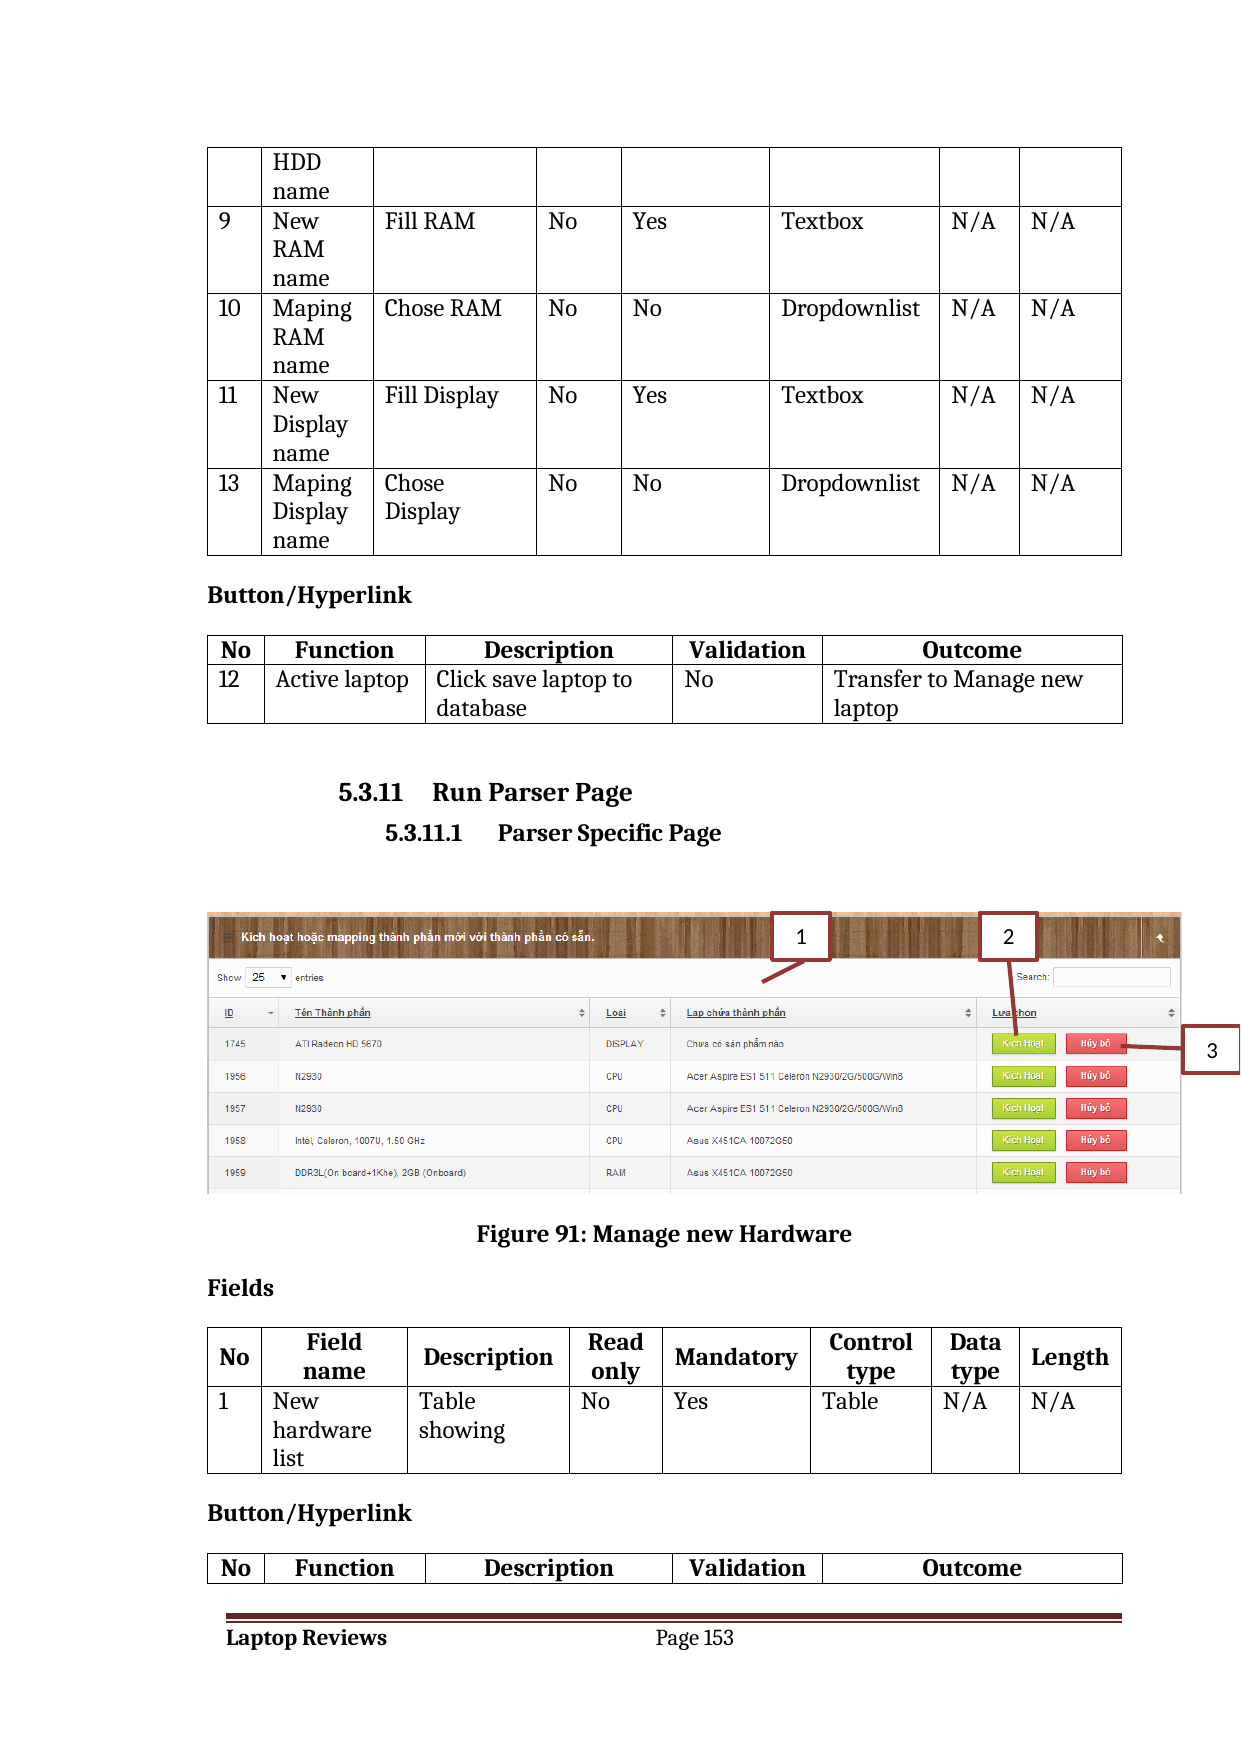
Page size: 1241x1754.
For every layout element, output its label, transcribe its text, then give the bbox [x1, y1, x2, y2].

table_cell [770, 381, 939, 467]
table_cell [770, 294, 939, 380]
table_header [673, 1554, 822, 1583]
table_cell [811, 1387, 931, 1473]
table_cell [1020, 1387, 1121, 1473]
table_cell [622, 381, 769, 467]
text Figure 91: Manage new Hardware [207, 1220, 1122, 1248]
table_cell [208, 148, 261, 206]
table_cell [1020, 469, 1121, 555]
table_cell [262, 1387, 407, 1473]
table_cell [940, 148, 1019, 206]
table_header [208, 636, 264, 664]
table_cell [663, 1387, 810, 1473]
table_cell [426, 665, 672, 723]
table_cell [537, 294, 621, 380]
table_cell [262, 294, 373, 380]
text Button/Hyperlink [207, 581, 1122, 609]
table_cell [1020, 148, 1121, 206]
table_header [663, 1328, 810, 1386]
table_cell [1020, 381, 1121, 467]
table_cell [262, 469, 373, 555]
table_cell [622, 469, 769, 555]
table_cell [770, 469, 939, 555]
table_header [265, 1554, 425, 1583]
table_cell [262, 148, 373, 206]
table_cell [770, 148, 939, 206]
subtitle Run Parser Page [338, 777, 1122, 808]
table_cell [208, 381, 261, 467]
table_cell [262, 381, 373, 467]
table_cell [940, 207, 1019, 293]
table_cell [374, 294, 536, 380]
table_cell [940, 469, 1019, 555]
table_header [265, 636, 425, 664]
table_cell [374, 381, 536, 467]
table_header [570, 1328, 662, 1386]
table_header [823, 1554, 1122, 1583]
picture [207, 912, 1182, 1195]
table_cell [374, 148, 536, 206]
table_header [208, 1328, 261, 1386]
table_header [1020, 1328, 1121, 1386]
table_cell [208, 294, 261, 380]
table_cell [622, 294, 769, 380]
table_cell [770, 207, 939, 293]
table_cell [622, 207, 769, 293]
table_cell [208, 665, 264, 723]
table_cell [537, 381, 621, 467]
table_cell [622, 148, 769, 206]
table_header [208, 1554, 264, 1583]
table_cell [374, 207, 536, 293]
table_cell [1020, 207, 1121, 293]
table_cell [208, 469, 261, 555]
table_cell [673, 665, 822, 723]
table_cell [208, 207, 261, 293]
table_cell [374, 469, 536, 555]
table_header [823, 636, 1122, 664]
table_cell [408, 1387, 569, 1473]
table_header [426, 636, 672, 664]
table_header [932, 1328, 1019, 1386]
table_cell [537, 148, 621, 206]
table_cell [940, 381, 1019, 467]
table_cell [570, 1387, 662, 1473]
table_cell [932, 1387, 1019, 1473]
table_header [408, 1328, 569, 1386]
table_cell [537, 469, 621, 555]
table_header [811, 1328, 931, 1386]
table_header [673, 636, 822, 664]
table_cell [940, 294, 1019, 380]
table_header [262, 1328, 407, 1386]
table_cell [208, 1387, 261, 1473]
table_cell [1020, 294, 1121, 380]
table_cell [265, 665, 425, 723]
text Button/Hyperlink [207, 1499, 1122, 1528]
subtitle Parser Specific Page [385, 818, 1122, 847]
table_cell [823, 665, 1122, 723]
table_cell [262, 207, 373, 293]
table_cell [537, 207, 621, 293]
text Fields [207, 1273, 1122, 1302]
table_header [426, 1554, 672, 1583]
